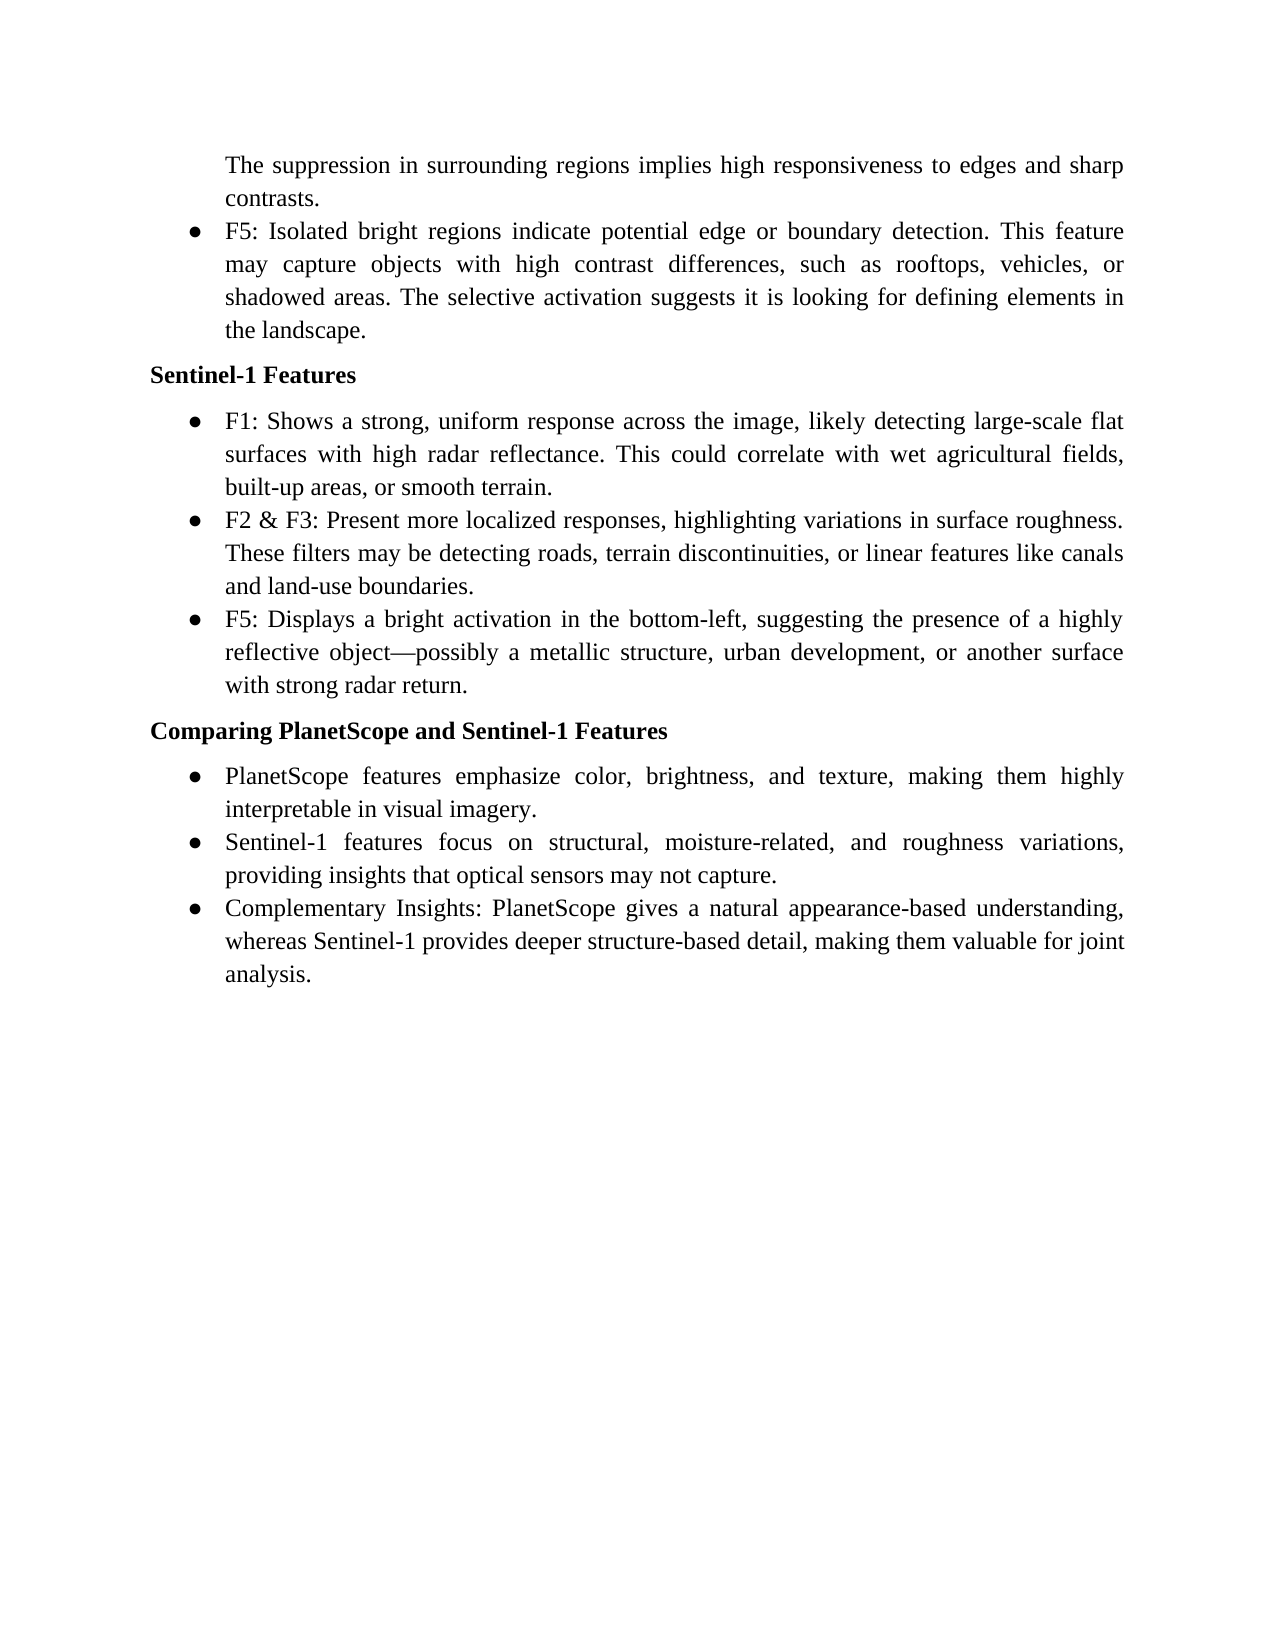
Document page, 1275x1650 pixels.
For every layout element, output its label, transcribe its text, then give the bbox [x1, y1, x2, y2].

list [187, 150, 1125, 212]
list PlanetScope features emphasize color, brightness, and texture, making them highly interpretable in visual imagery. [187, 761, 1125, 823]
text Sentinel-1 Features [150, 361, 1125, 389]
list F5: Displays a bright activation in the bottom-left, suggesting the presence of a highly reflective object—possibly a metallic structure, urban development, or another surface with strong radar return. [187, 604, 1125, 699]
list Complementary Insights: PlanetScope gives a natural appearance-based understanding, whereas Sentinel-1 provides deeper structure-based detail, making them valuable for joint analysis. [187, 893, 1125, 988]
list F5: Isolated bright regions indicate potential edge or boundary detection. This feature may capture objects with high contrast differences, such as rooftops, vehicles, or shadowed areas. The selective activation suggests it is looking for defining elements in the landscape. [187, 216, 1125, 344]
list F2 & F3: Present more localized responses, highlighting variations in surface roughness. These filters may be detecting roads, terrain discontinuities, or linear features like canals and land-use boundaries. [187, 505, 1125, 600]
list Sentinel-1 features focus on structural, moisture-related, and roughness variations, providing insights that optical sensors may not capture. [187, 827, 1125, 889]
list F1: Shows a strong, uniform response across the image, likely detecting large-scale flat surfaces with high radar reflectance. This could correlate with wet agricultural fields, built-up areas, or smooth terrain. [187, 406, 1125, 501]
text Comparing PlanetScope and Sentinel-1 Features [150, 716, 1125, 744]
